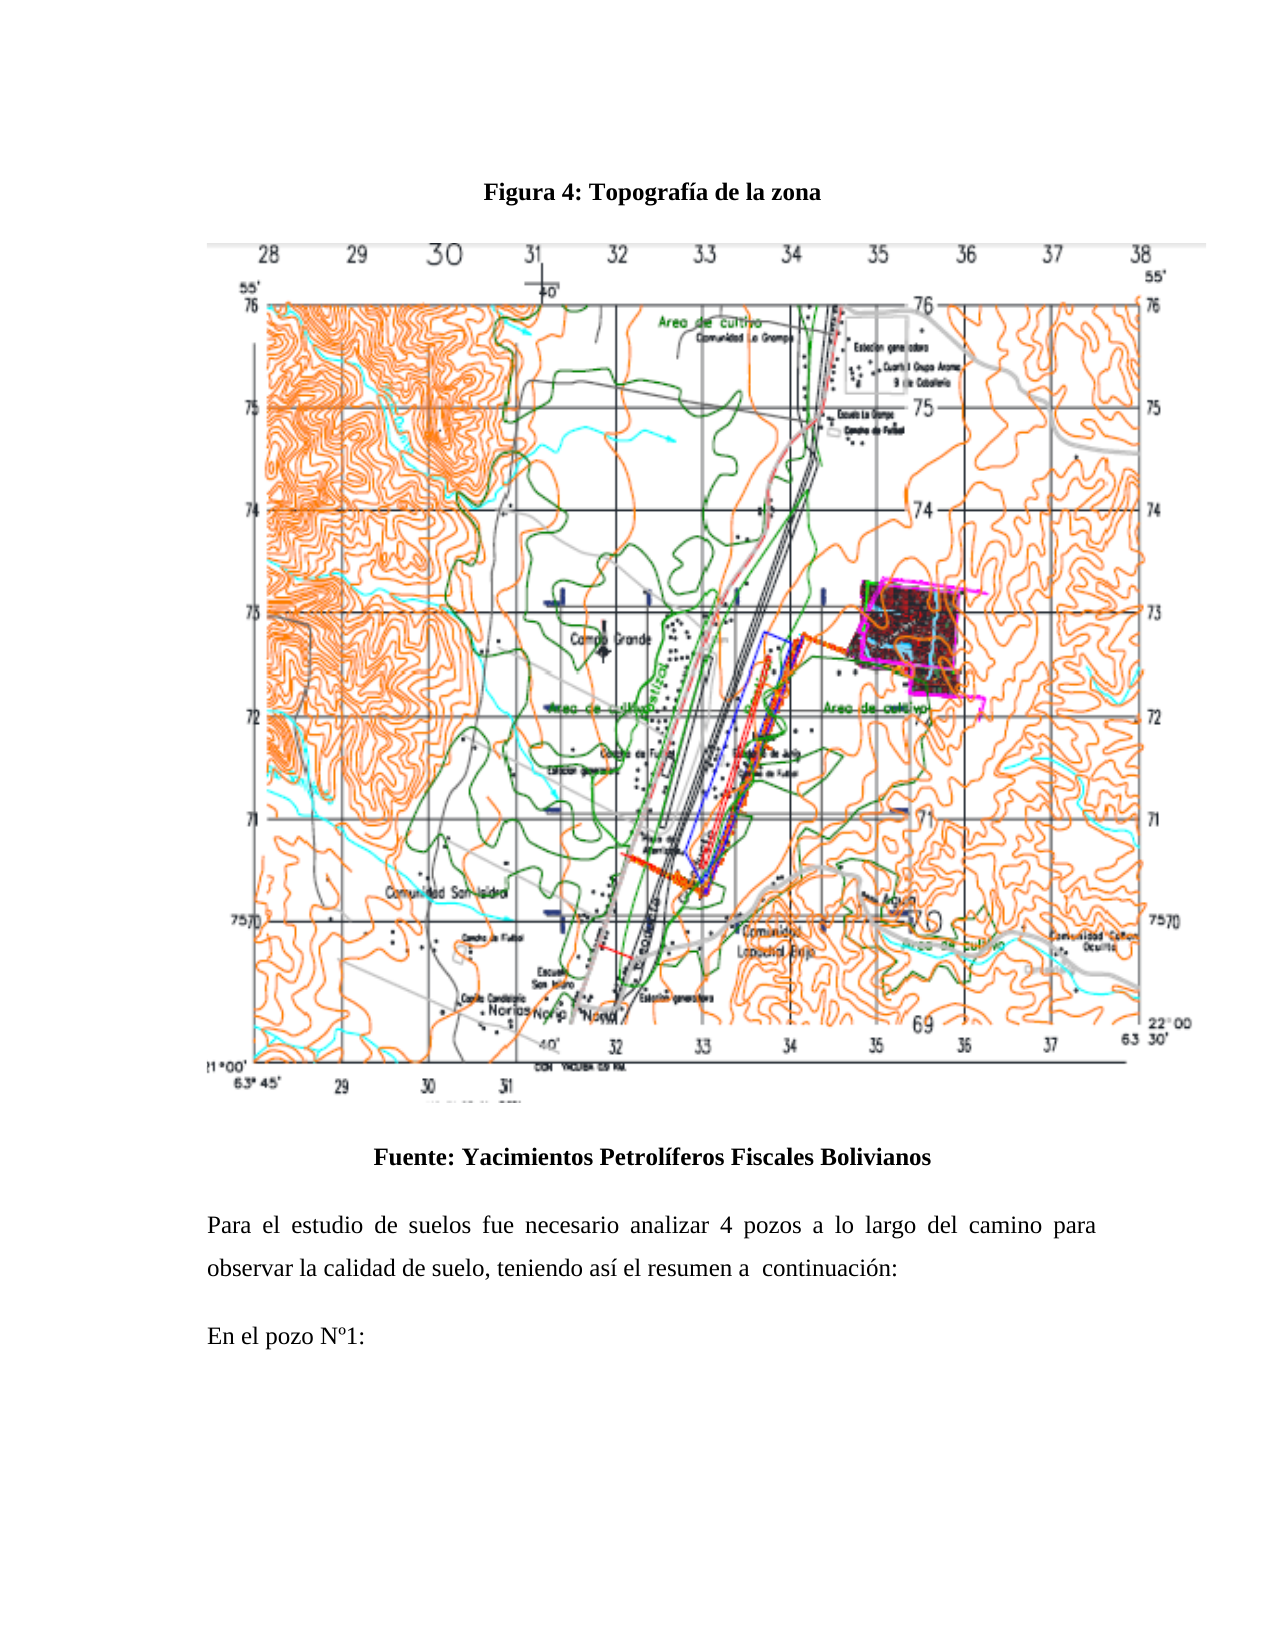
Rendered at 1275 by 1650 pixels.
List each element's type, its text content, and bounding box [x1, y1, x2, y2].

text En el pozo Nº1: [207, 1321, 1098, 1350]
picture [206, 243, 1207, 1103]
text Fuente: Yacimientos Petrolíferos Fiscales Bolivianos [207, 1142, 1098, 1171]
text Para el estudio de suelos fue necesario analizar 4 pozos a lo largo del camino para observar la calidad de suelo, teniendo así el resumen a continuación: [207, 1210, 1098, 1282]
text Figura : Topografía de la zona [207, 177, 1098, 206]
